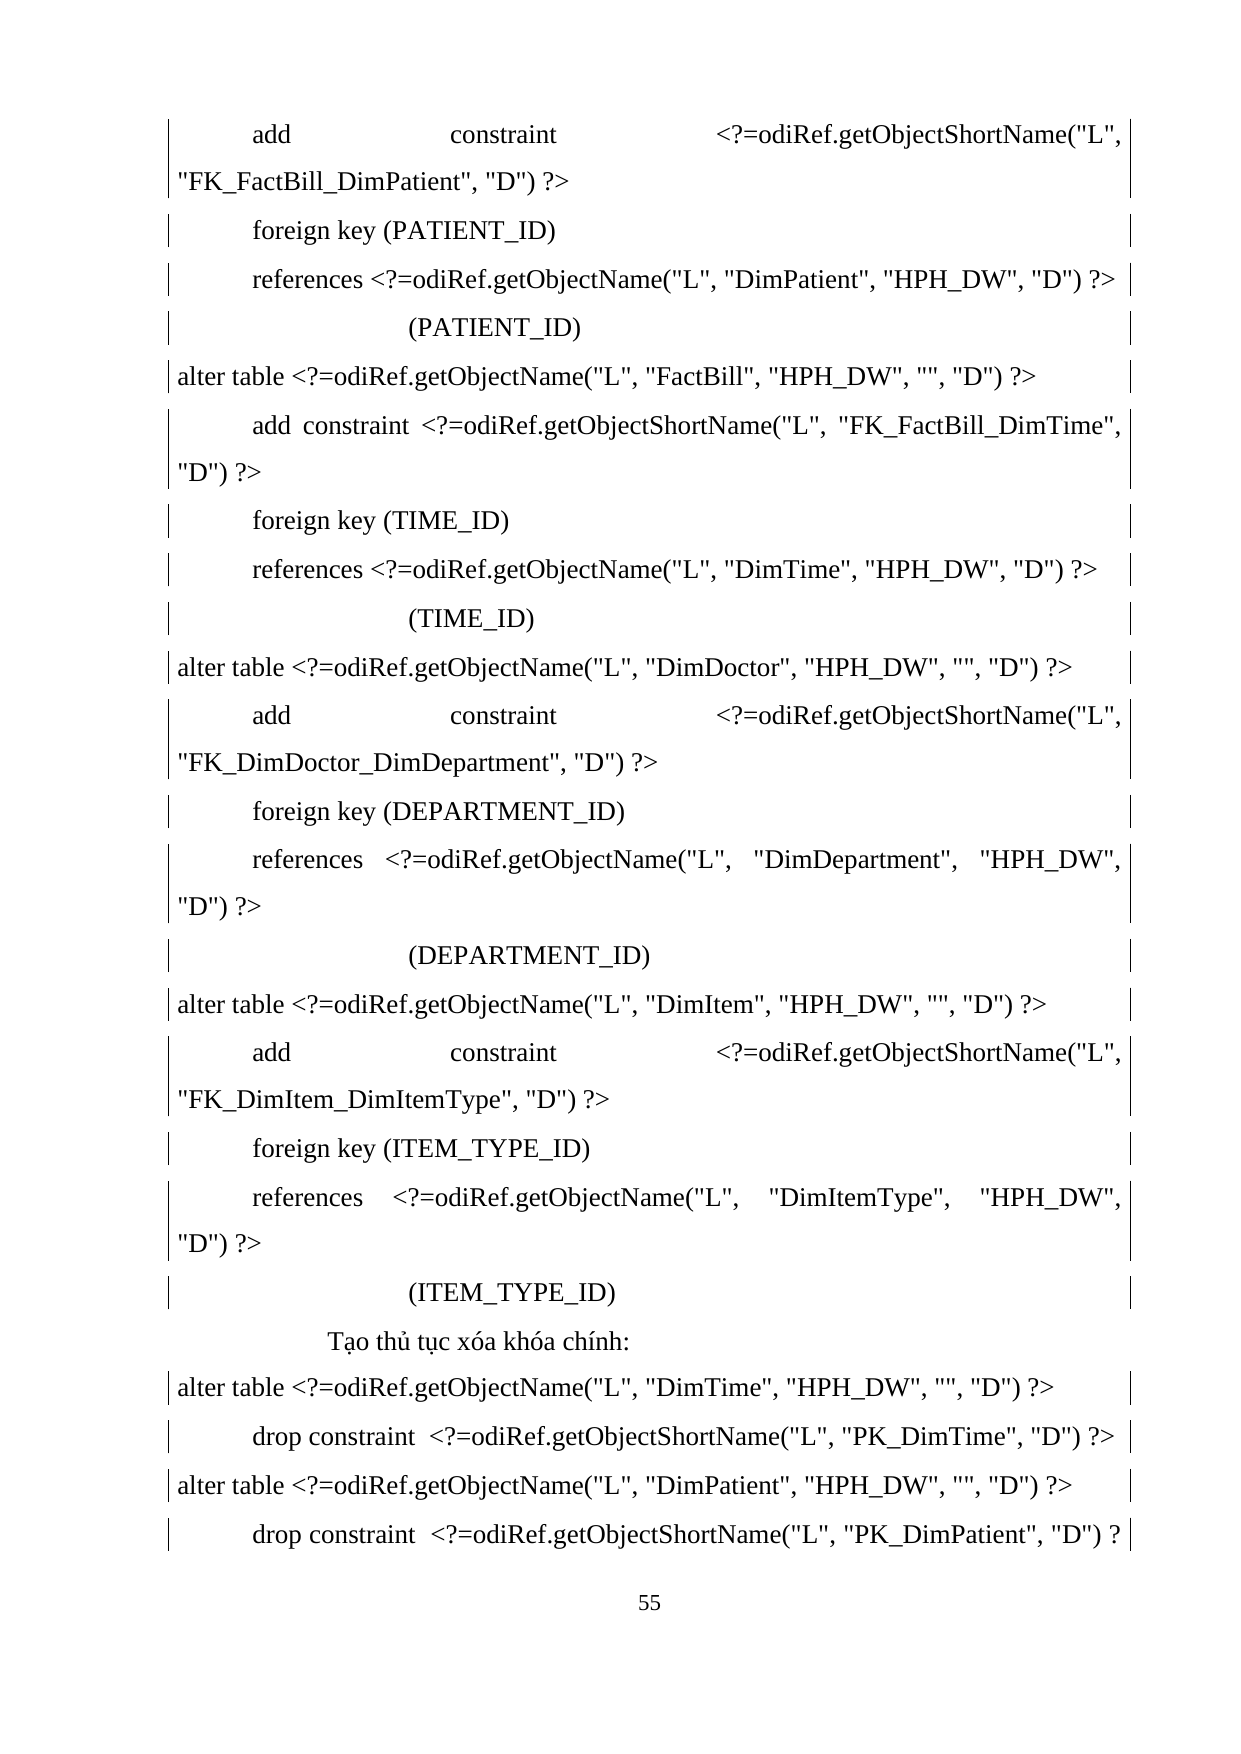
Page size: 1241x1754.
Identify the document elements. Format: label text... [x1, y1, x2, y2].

text references <?=odiRef.getObjectName("L", "DimTime", "HPH_DW", "D") ?> [169, 553, 1130, 586]
text add constraint <?=odiRef.getObjectShortName("L", "FK_DimDoctor_DimDepartment", "D") ?> [169, 699, 1130, 779]
text (TIME_ID) [169, 602, 1130, 635]
text references <?=odiRef.getObjectName("L", "DimItemType", "HPH_DW", "D") ?> [169, 1181, 1130, 1261]
text (PATIENT_ID) [169, 311, 1130, 345]
text drop constraint <?=odiRef.getObjectShortName("L", "PK_DimTime", "D") ?> [169, 1420, 1130, 1453]
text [169, 1518, 1130, 1551]
text add constraint <?=odiRef.getObjectShortName("L", "FK_DimItem_DimItemType", "D") ?> [169, 1036, 1130, 1116]
text (ITEM_TYPE_ID) [169, 1276, 1130, 1309]
text foreign key (ITEM_TYPE_ID) [169, 1132, 1130, 1165]
text references <?=odiRef.getObjectName("L", "DimPatient", "HPH_DW", "D") ?> [169, 263, 1130, 296]
text add constraint <?=odiRef.getObjectShortName("L", "FK_FactBill_DimTime", "D") ?> [169, 409, 1130, 489]
text alter table <?=odiRef.getObjectName("L", "DimPatient", "HPH_DW", "", "D") ?> [169, 1469, 1130, 1502]
text foreign key (PATIENT_ID) [169, 214, 1130, 247]
text (DEPARTMENT_ID) [169, 939, 1130, 972]
text foreign key (DEPARTMENT_ID) [169, 795, 1130, 828]
text alter table <?=odiRef.getObjectName("L", "DimItem", "HPH_DW", "", "D") ?> [169, 988, 1130, 1021]
text alter table <?=odiRef.getObjectName("L", "FactBill", "HPH_DW", "", "D") ?> [169, 360, 1130, 393]
text Tạo thủ tục xóa khóa chính: [252, 1325, 1122, 1356]
text foreign key (TIME_ID) [169, 504, 1130, 538]
text alter table <?=odiRef.getObjectName("L", "DimTime", "HPH_DW", "", "D") ?> [169, 1371, 1130, 1405]
text alter table <?=odiRef.getObjectName("L", "DimDoctor", "HPH_DW", "", "D") ?> [169, 651, 1130, 684]
text references <?=odiRef.getObjectName("L", "DimDepartment", "HPH_DW", "D") ?> [168, 843, 1130, 923]
text add constraint <?=odiRef.getObjectShortName("L", "FK_FactBill_DimPatient", "D") ?> [168, 118, 1130, 198]
